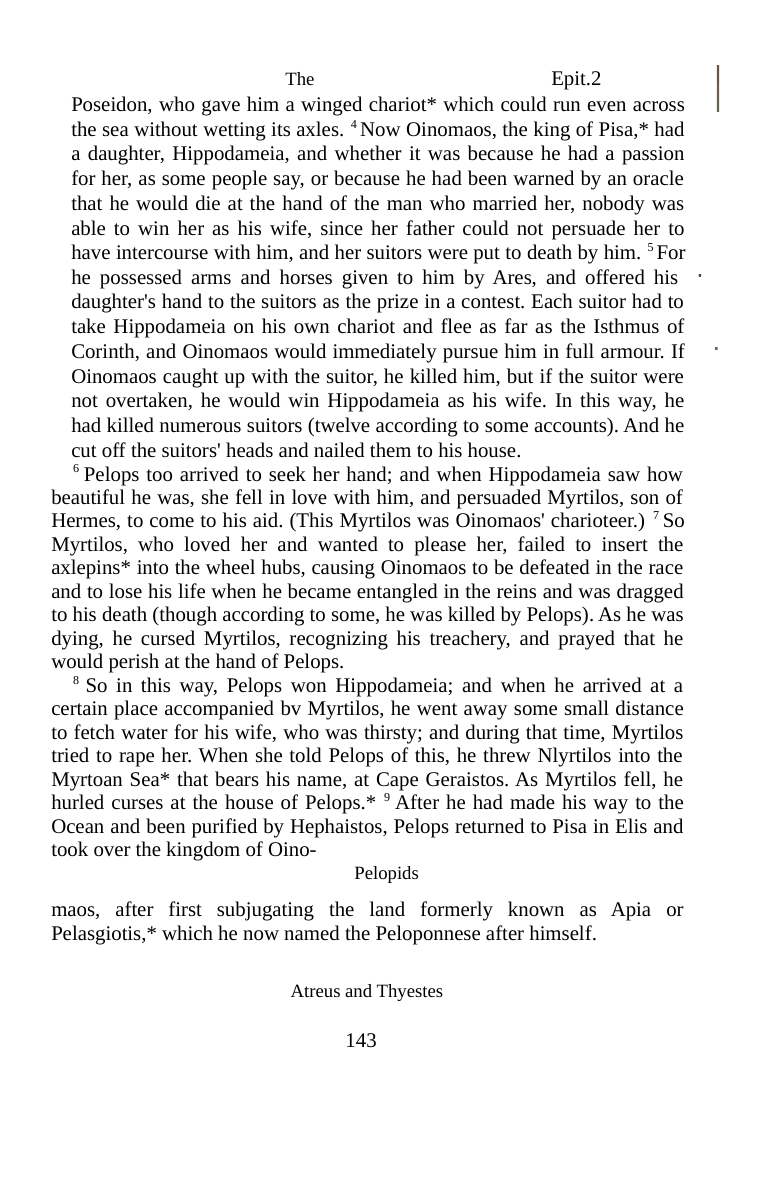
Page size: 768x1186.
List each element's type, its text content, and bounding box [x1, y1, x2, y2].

text Pelopids [86, 862, 686, 883]
picture [716, 65, 720, 112]
text maos, after first subjugating the land formerly known as Apia or Pelasgiotis,* which he now named the Peloponnese after himself. [51, 898, 685, 944]
text 8 So in this way, Pelops won Hippodameia; and when he arrived at a certain place accompanied bv Myrtilos, he went away some small distance to fetch water for his wife, who was thirsty; and during that time, Myrtilos tried to rape her. When she told Pelops of this, he threw Nlyrtilos into the Myrtoan Sea* that bears his name, at Cape Geraistos. As Myrtilos fell, he hurled curses at the house of Pelops.* 9 After he had made his way to the Ocean and been purified by Hephaistos, Pelops returned to Pisa in Elis and took over the kingdom of Oino- [51, 674, 685, 861]
text Atreus and Thyestes [86, 980, 647, 1002]
text 6 Pelops too arrived to seek her hand; and when Hippodameia saw how beautiful he was, she fell in love with him, and persuaded Myrtilos, son of Hermes, to come to his aid. (This Myrtilos was Oinomaos' charioteer.) 7 So Myrtilos, who loved her and wanted to please her, failed to insert the axlepins* into the wheel hubs, causing Oinomaos to be defeated in the race and to lose his life when he became entangled in the reins and was dragged to his death (though according to some, he was killed by Pelops). As he was dying, he cursed Myrtilos, recognizing his treachery, and prayed that he would perish at the hand of Pelops. [51, 462, 685, 673]
